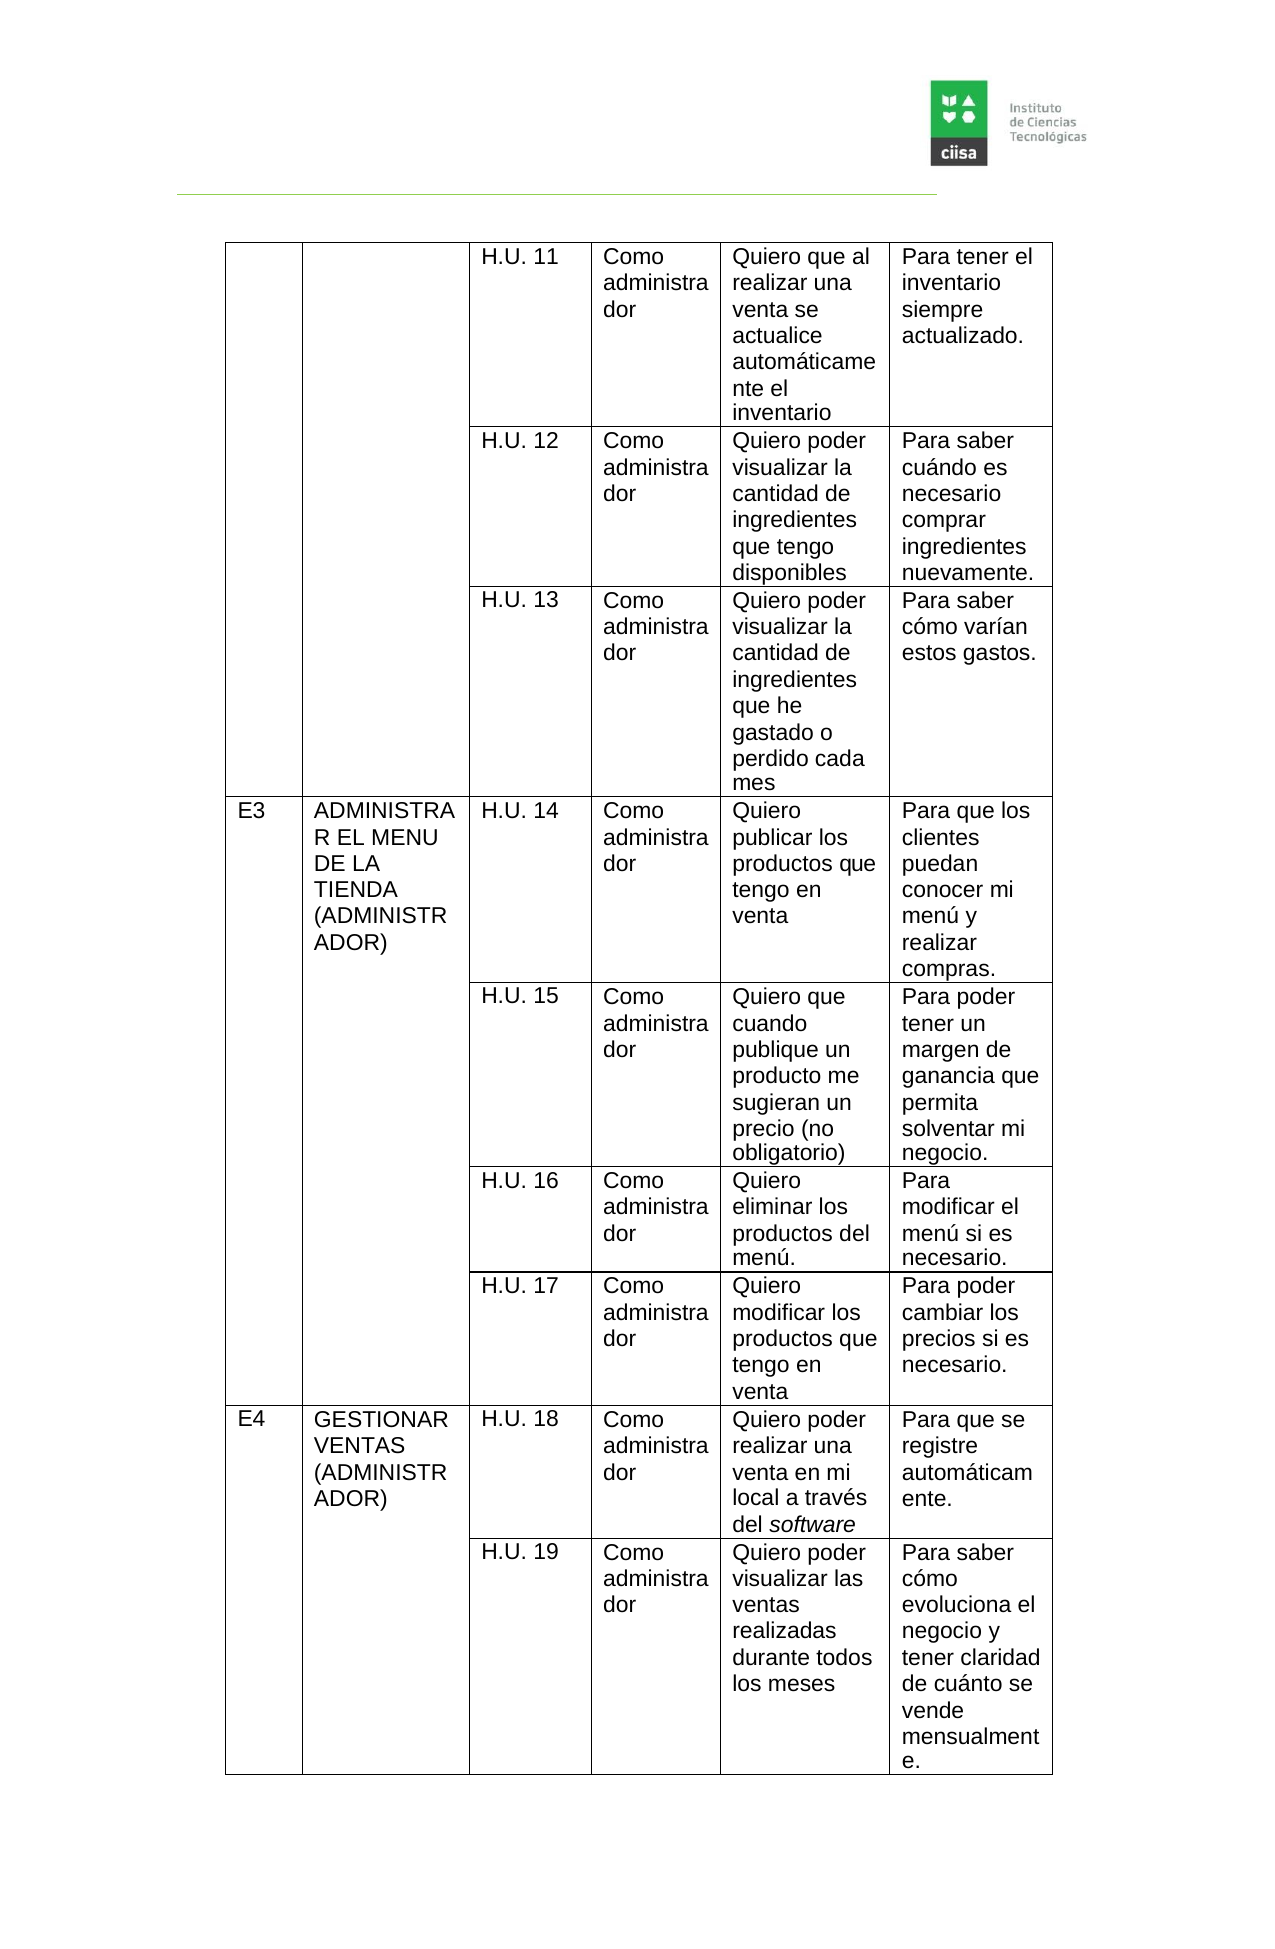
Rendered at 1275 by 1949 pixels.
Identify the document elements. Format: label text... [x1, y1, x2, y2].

table_cell Como administra dor [592, 1406, 720, 1537]
table_cell GESTIONAR VENTAS (ADMINISTR ADOR) [303, 1406, 469, 1774]
table_cell Para poder cambiar los precios si es necesario. [890, 1273, 1052, 1405]
table_cell Quiero poder realizar una venta en mi local a través del software [721, 1406, 889, 1537]
table_cell E4 [226, 1406, 302, 1774]
table_header Quiero que al realizar una venta se actualice automáticame nte el inventario [721, 243, 889, 426]
table_cell Quiero eliminar los productos del menú. [721, 1167, 889, 1271]
table_cell H.U. 17 [470, 1273, 591, 1405]
table_cell Como administra dor [592, 797, 720, 982]
table_cell Para saber cuándo es necesario comprar ingredientes nuevamente. [890, 427, 1052, 586]
table_cell Para modificar el menú si es necesario. [890, 1167, 1052, 1271]
table_cell Como administra dor [592, 587, 720, 796]
table_cell Como administra dor [592, 427, 720, 586]
table_cell H.U. 15 [470, 983, 591, 1166]
table_cell E3 [226, 797, 302, 1405]
table_header Como administra dor [592, 243, 720, 426]
table_cell Como administra dor [592, 1273, 720, 1405]
table_cell Quiero publicar los productos que tengo en venta [721, 797, 889, 982]
table_cell H.U. 14 [470, 797, 591, 982]
table_cell Quiero poder visualizar las ventas realizadas durante todos los meses [721, 1539, 889, 1774]
table_header [226, 243, 302, 796]
table_cell H.U. 19 [470, 1539, 591, 1774]
table_cell Como administra dor [592, 1539, 720, 1774]
table_cell Quiero modificar los productos que tengo en venta [721, 1273, 889, 1405]
table_cell Como administra dor [592, 983, 720, 1166]
table_cell Para que se registre automáticam ente. [890, 1406, 1052, 1537]
table_cell Para saber cómo evoluciona el negocio y tener claridad de cuánto se vende mensualment e. [890, 1539, 1052, 1774]
table_cell Como administra dor [592, 1167, 720, 1271]
table_cell Para poder tener un margen de ganancia que permita solventar mi negocio. [890, 983, 1052, 1166]
table_header Para tener el inventario siempre actualizado. [890, 243, 1052, 426]
picture [920, 75, 1088, 171]
table_cell H.U. 16 [470, 1167, 591, 1271]
table_cell H.U. 12 [470, 427, 591, 586]
table_cell Para saber cómo varían estos gastos. [890, 587, 1052, 796]
table_header H.U. 11 [470, 243, 591, 426]
table_cell Para que los clientes puedan conocer mi menú y realizar compras. [890, 797, 1052, 982]
table_cell Quiero poder visualizar la cantidad de ingredientes que tengo disponibles [721, 427, 889, 586]
table_cell Quiero poder visualizar la cantidad de ingredientes que he gastado o perdido cada mes [721, 587, 889, 796]
table_cell H.U. 18 [470, 1406, 591, 1537]
table_cell H.U. 13 [470, 587, 591, 796]
table_header [303, 243, 469, 796]
table_cell ADMINISTRA R EL MENU DE LA TIENDA (ADMINISTR ADOR) [303, 797, 469, 1405]
table_cell Quiero que cuando publique un producto me sugieran un precio (no obligatorio) [721, 983, 889, 1166]
